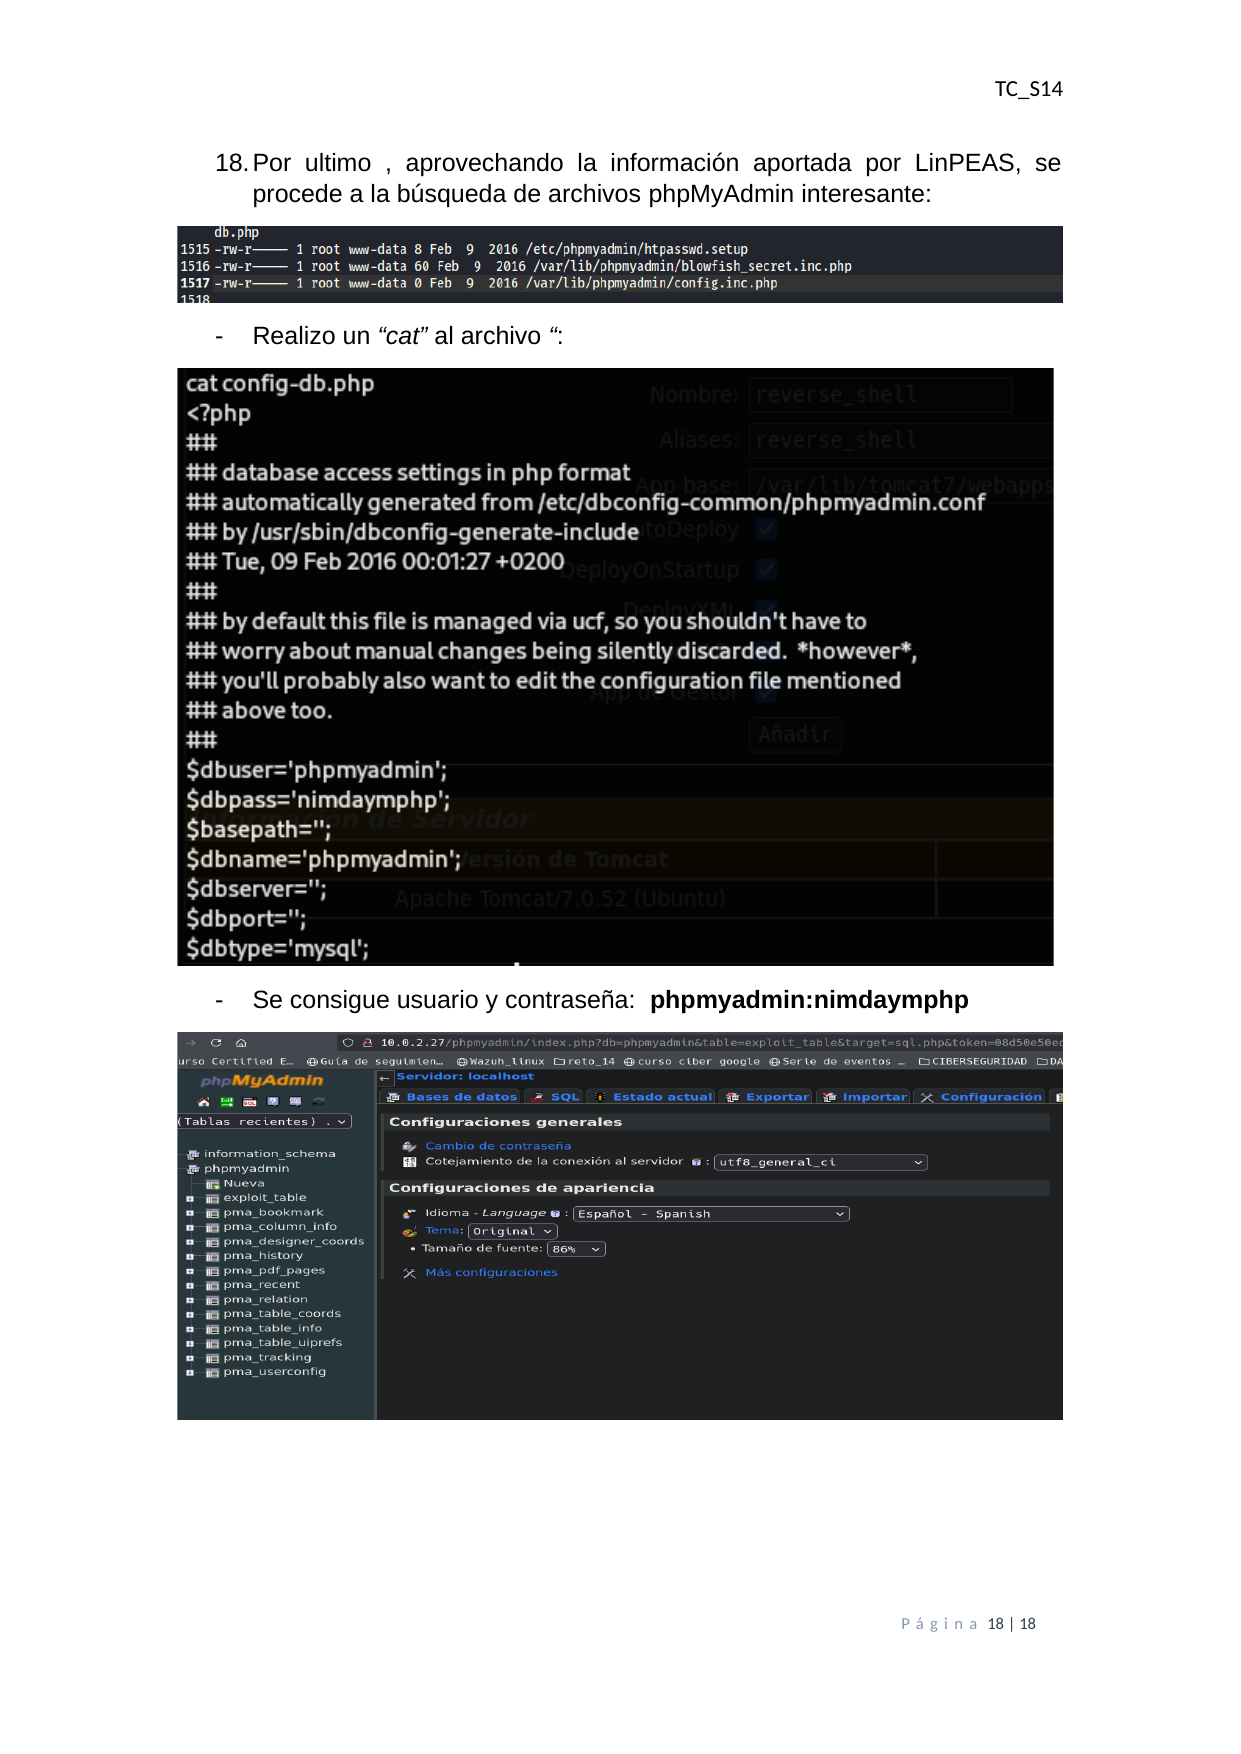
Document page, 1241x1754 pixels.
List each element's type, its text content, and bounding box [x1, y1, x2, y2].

list Se consigue usuario y contraseña: phpmyadmin:nimdaymphp [215, 984, 1063, 1013]
picture [177, 226, 1063, 303]
picture [177, 1032, 1063, 1420]
list Realizo un “cat” al archivo “: [215, 321, 1063, 350]
picture [177, 368, 1054, 966]
list Por ultimo , aprovechando la información aportada por LinPEAS, se procede a la búsqueda de archivos phpMyAdmin interesante: [215, 148, 1063, 207]
